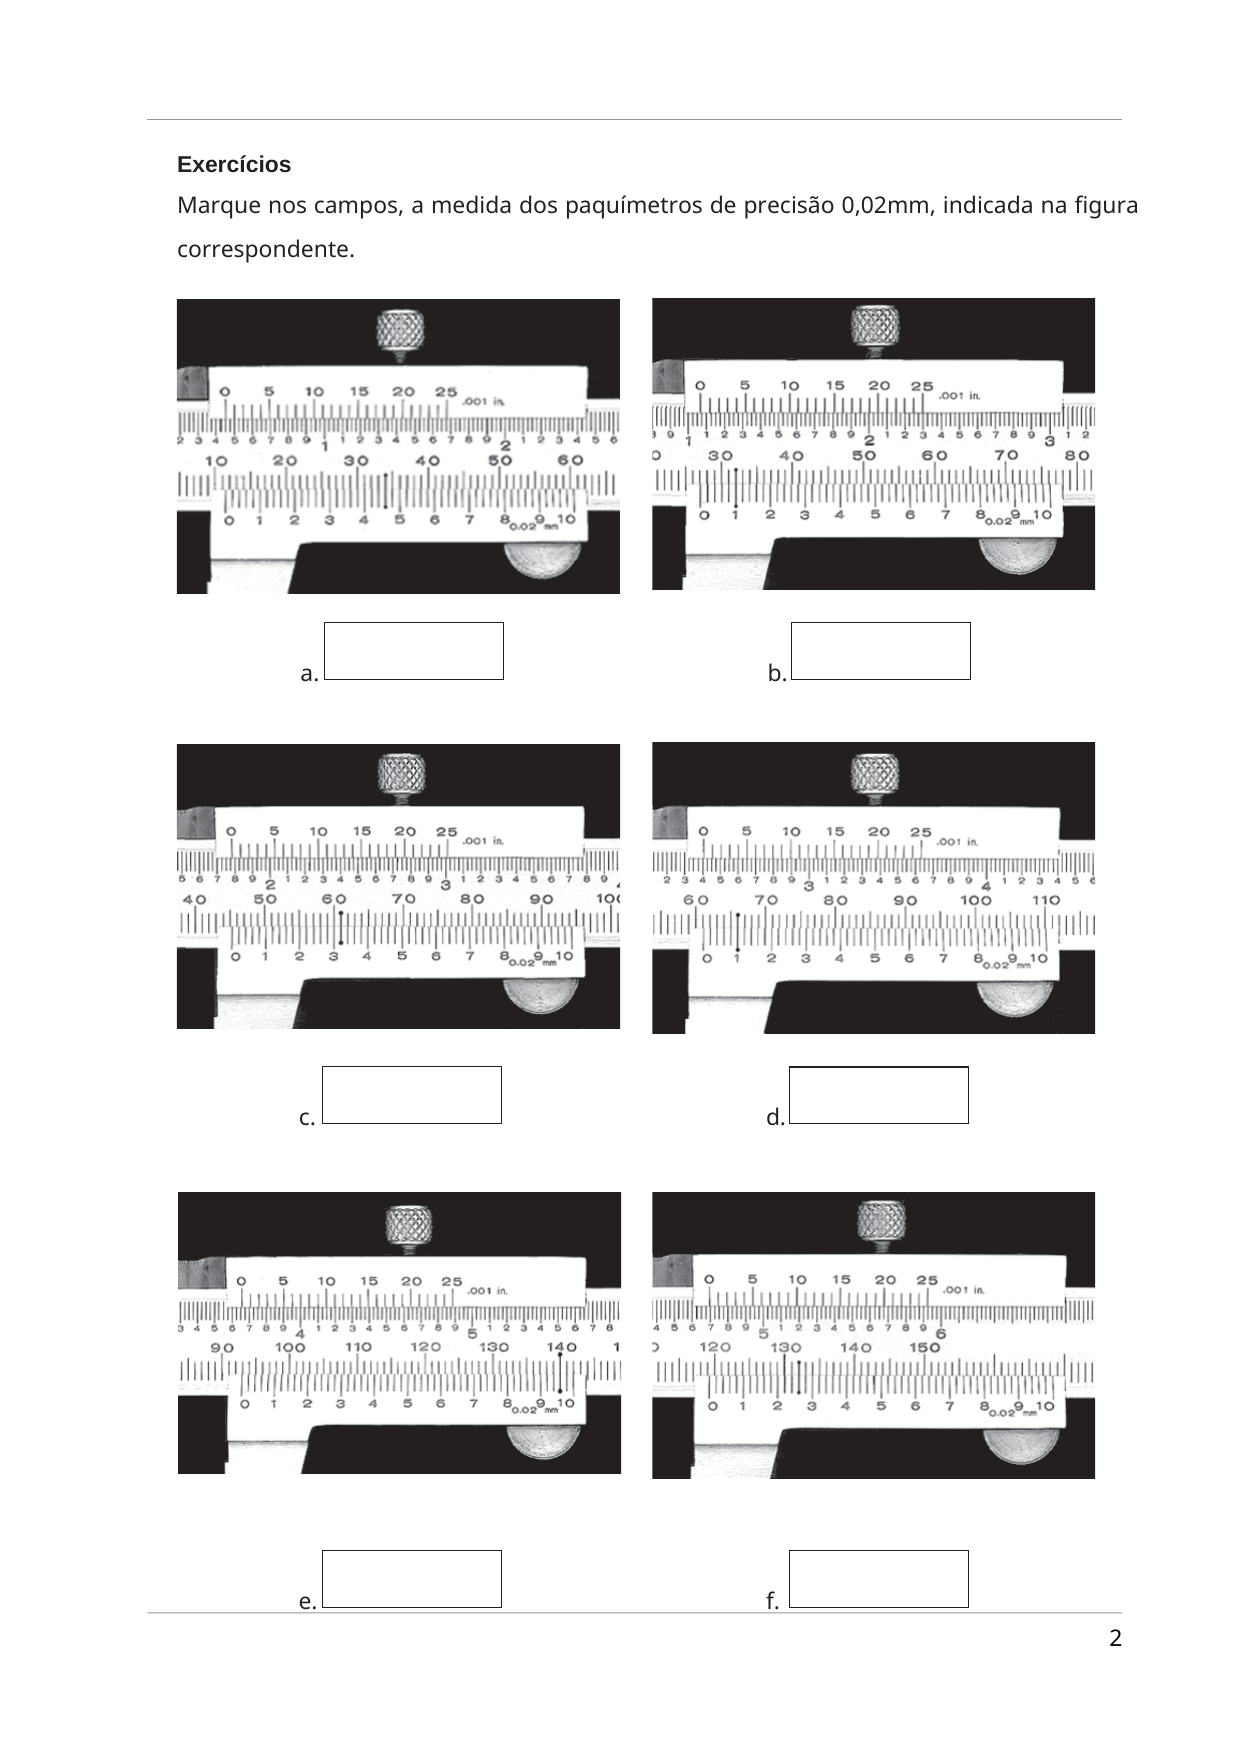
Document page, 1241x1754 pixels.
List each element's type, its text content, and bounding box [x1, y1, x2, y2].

text Marque nos campos, a medida dos paquímetros de precisão 0,02mm, indicada na figura correspondente. [177, 189, 1144, 264]
picture [178, 1192, 622, 1474]
picture [652, 298, 1096, 590]
text c. d. [298, 1101, 1144, 1132]
list b. [300, 657, 1144, 688]
picture [176, 744, 621, 1029]
picture [176, 299, 620, 594]
subtitle Exercícios [177, 151, 1144, 177]
picture [652, 1192, 1096, 1479]
list f. [298, 1585, 1144, 1616]
picture [652, 742, 1096, 1034]
